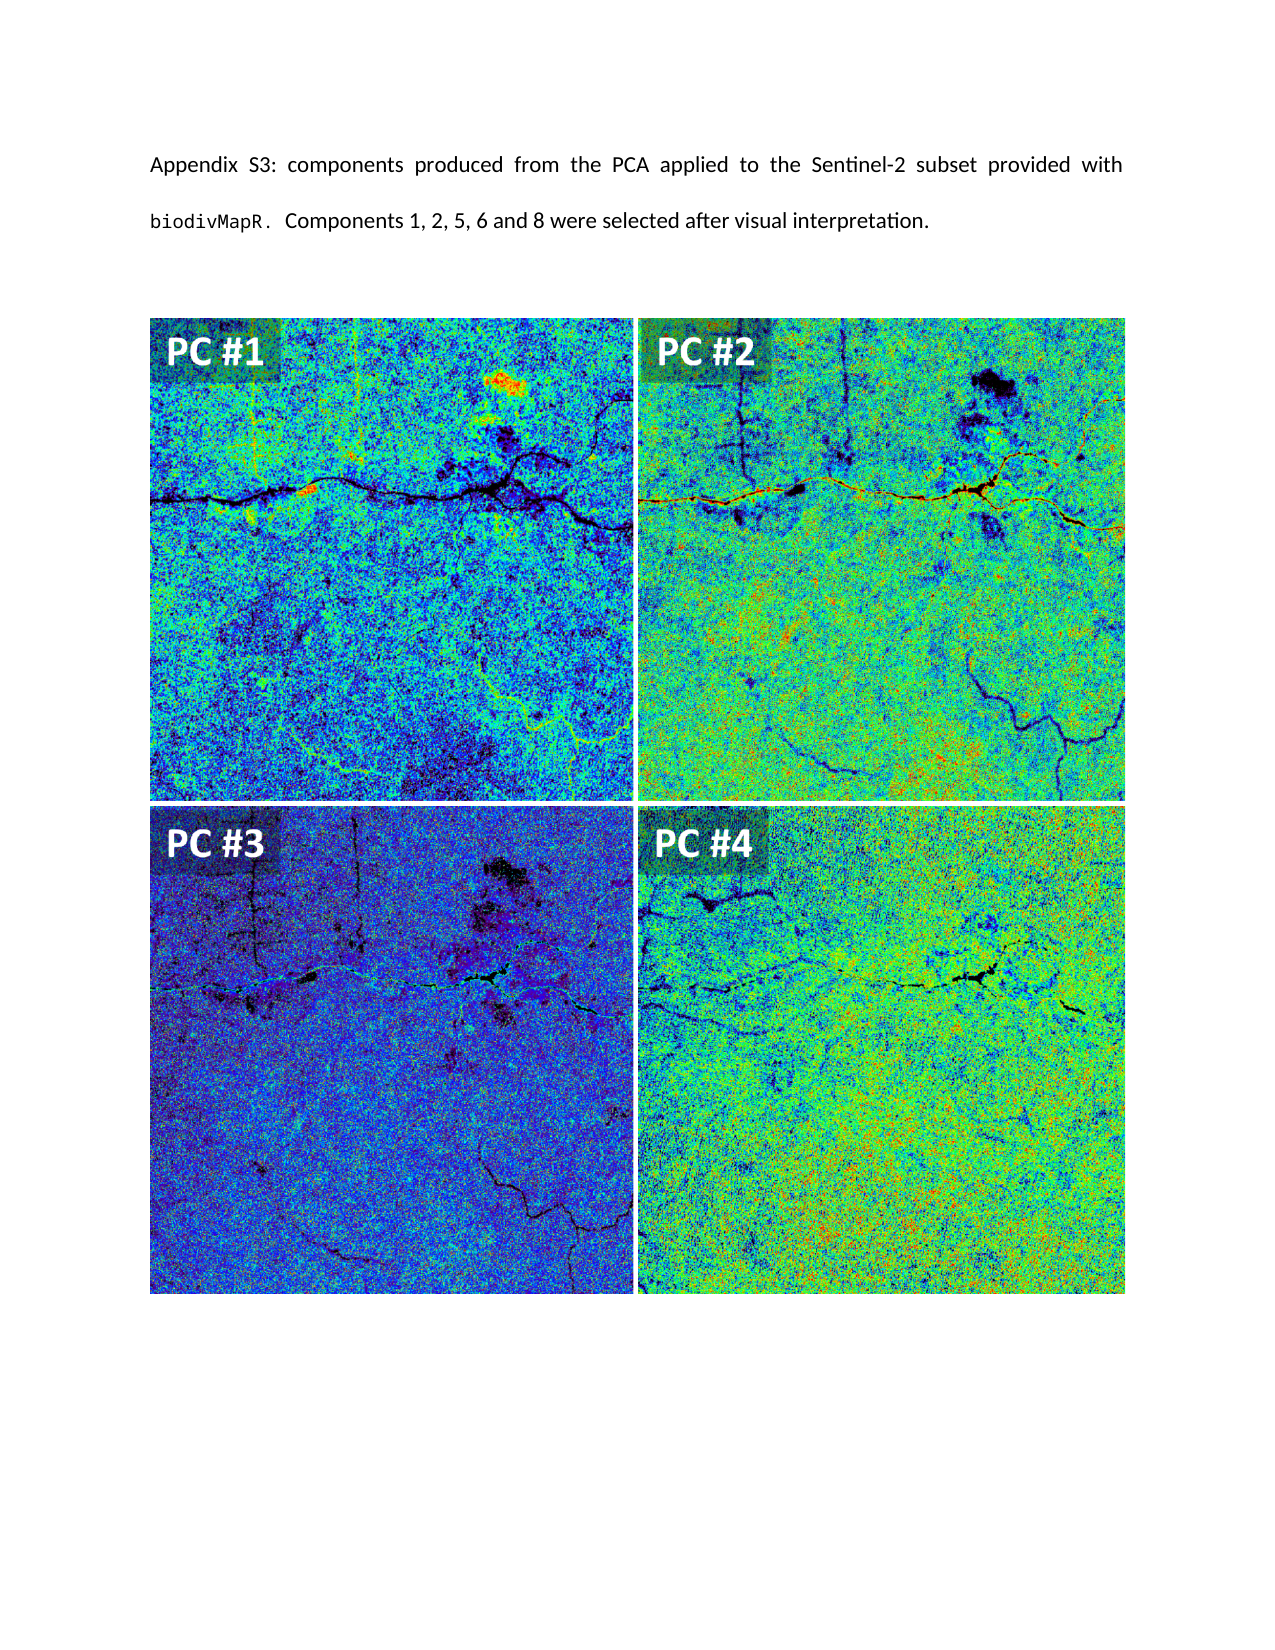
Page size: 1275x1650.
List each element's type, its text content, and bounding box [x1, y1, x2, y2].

picture [150, 418, 155, 435]
picture [150, 358, 156, 367]
picture [150, 438, 158, 444]
text Appendix S3: components produced from the PCA applied to the Sentinel-2 subset provided with biodivMapR. Components 1, 2, 5, 6 and 8 were selected after visual interpretation. [150, 150, 1125, 234]
picture [150, 318, 1125, 1294]
picture [361, 318, 375, 326]
table_header [139, 318, 1136, 1319]
